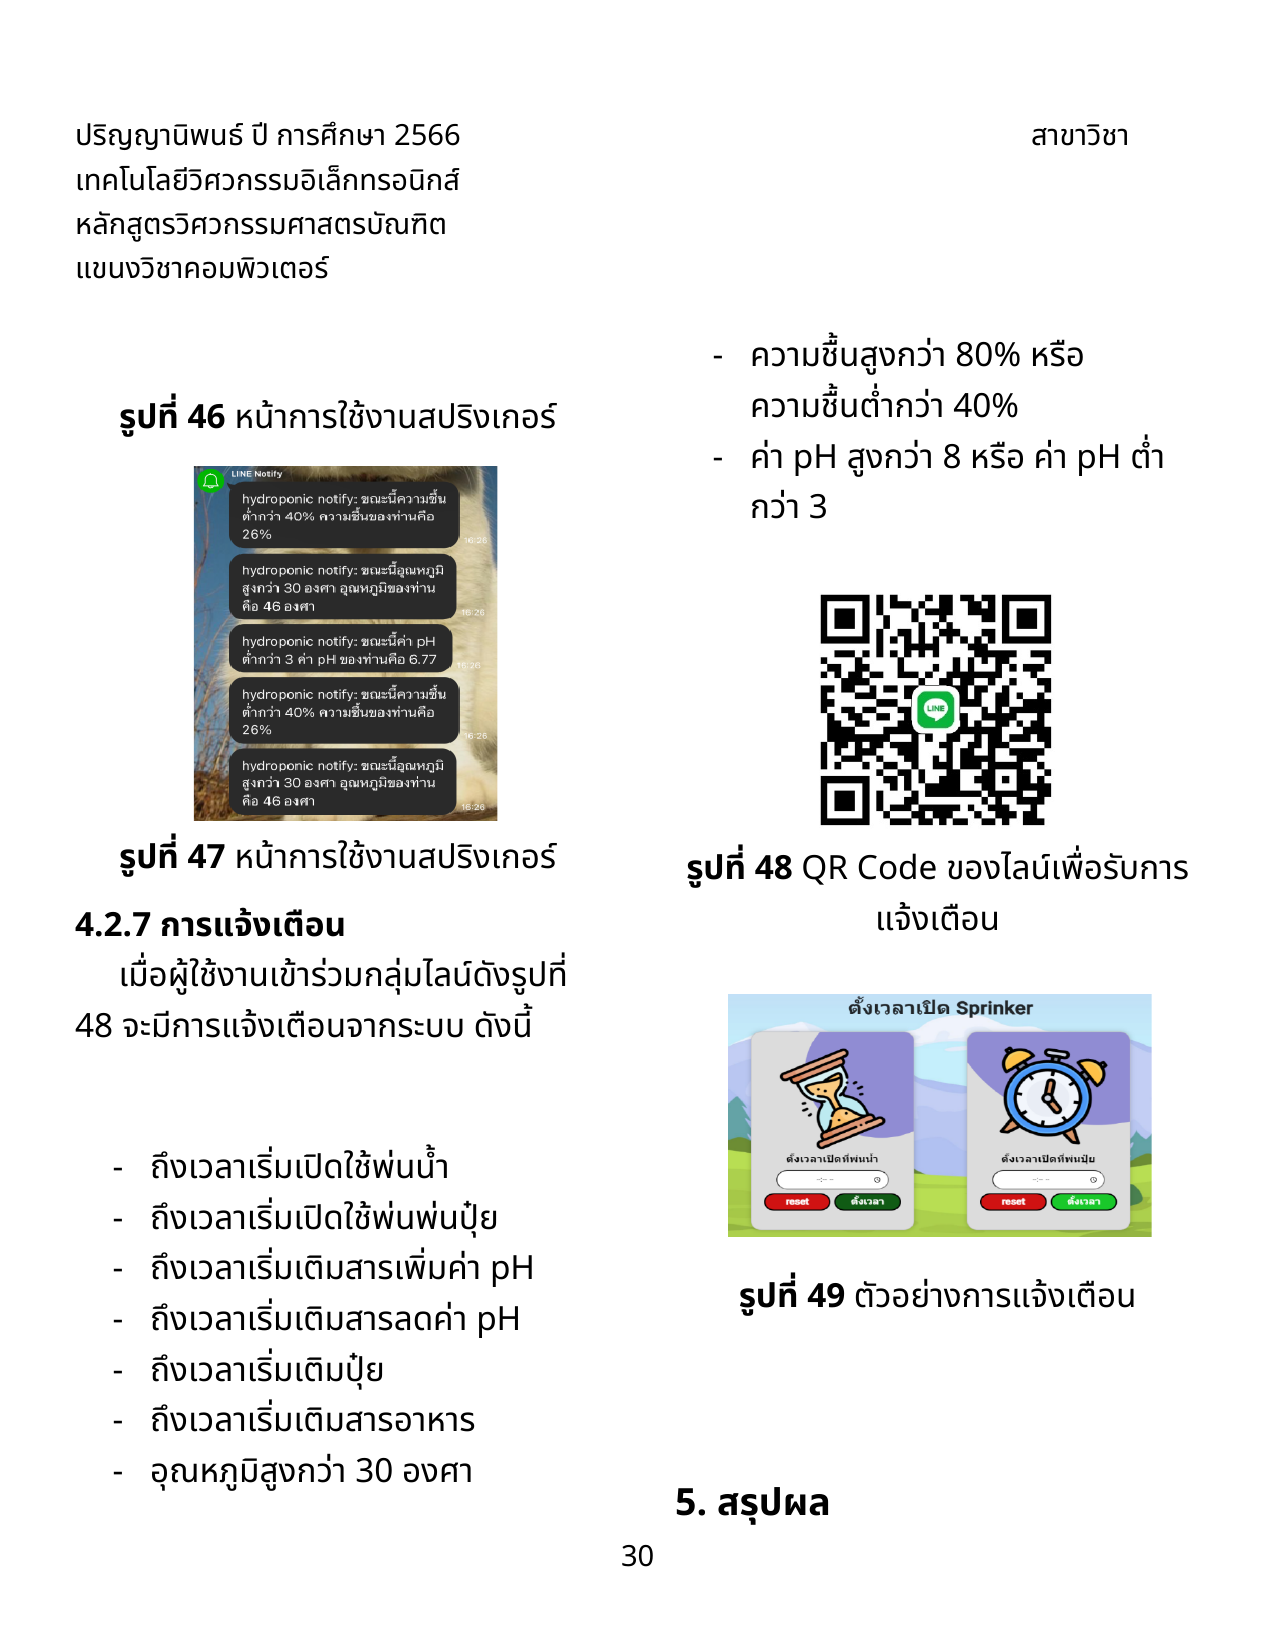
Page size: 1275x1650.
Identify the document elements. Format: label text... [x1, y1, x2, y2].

list ถึงเวลาเริ่มเติมสารลดค่า pH [112, 1295, 600, 1345]
text 5. สรุปผล [675, 1475, 1200, 1532]
list ค่า pH สูงกว่า 8 หรือ ค่า pH ต่ำกว่า 3 [712, 432, 1200, 534]
picture [193, 466, 498, 821]
text 4.2.7 การแจ้งเตือน [75, 900, 600, 951]
text รูปที่ 49 ตัวอย่างการแจ้งเตือน [675, 1272, 1200, 1323]
picture [813, 587, 1058, 832]
list ถึงเวลาเริ่มเปิดใช้พ่นพ่นปุ๋ย [112, 1193, 600, 1244]
list อุณหภูมิสูงกว่า 30 องศา [112, 1447, 600, 1497]
text เมื่อผู้ใช้งานเข้าร่วมกลุ่มไลน์ดังรูปที่ 48 จะมีการแจ้งเตือนจากระบบ ดังนี้ [75, 951, 600, 1052]
text รูปที่ 48 QR Code ของไลน์เพื่อรับการแจ้งเตือน [675, 844, 1200, 945]
picture [728, 994, 1152, 1237]
list ถึงเวลาเริ่มเปิดใช้พ่นน้ำ [112, 1143, 600, 1193]
text รูปที่ 47 หน้าการใช้งานสปริงเกอร์ [75, 833, 600, 884]
list ถึงเวลาเริ่มเติมสารเพิ่มค่า pH [112, 1244, 600, 1295]
text รูปที่ 46 หน้าการใช้งานสปริงเกอร์ [75, 393, 600, 444]
list ถึงเวลาเริ่มเติมปุ๋ย [112, 1345, 600, 1396]
list ความชื้นสูงกว่า 80% หรือ ความชื้นต่ำกว่า 40% [712, 331, 1200, 432]
list ถึงเวลาเริ่มเติมสารอาหาร [112, 1396, 600, 1447]
